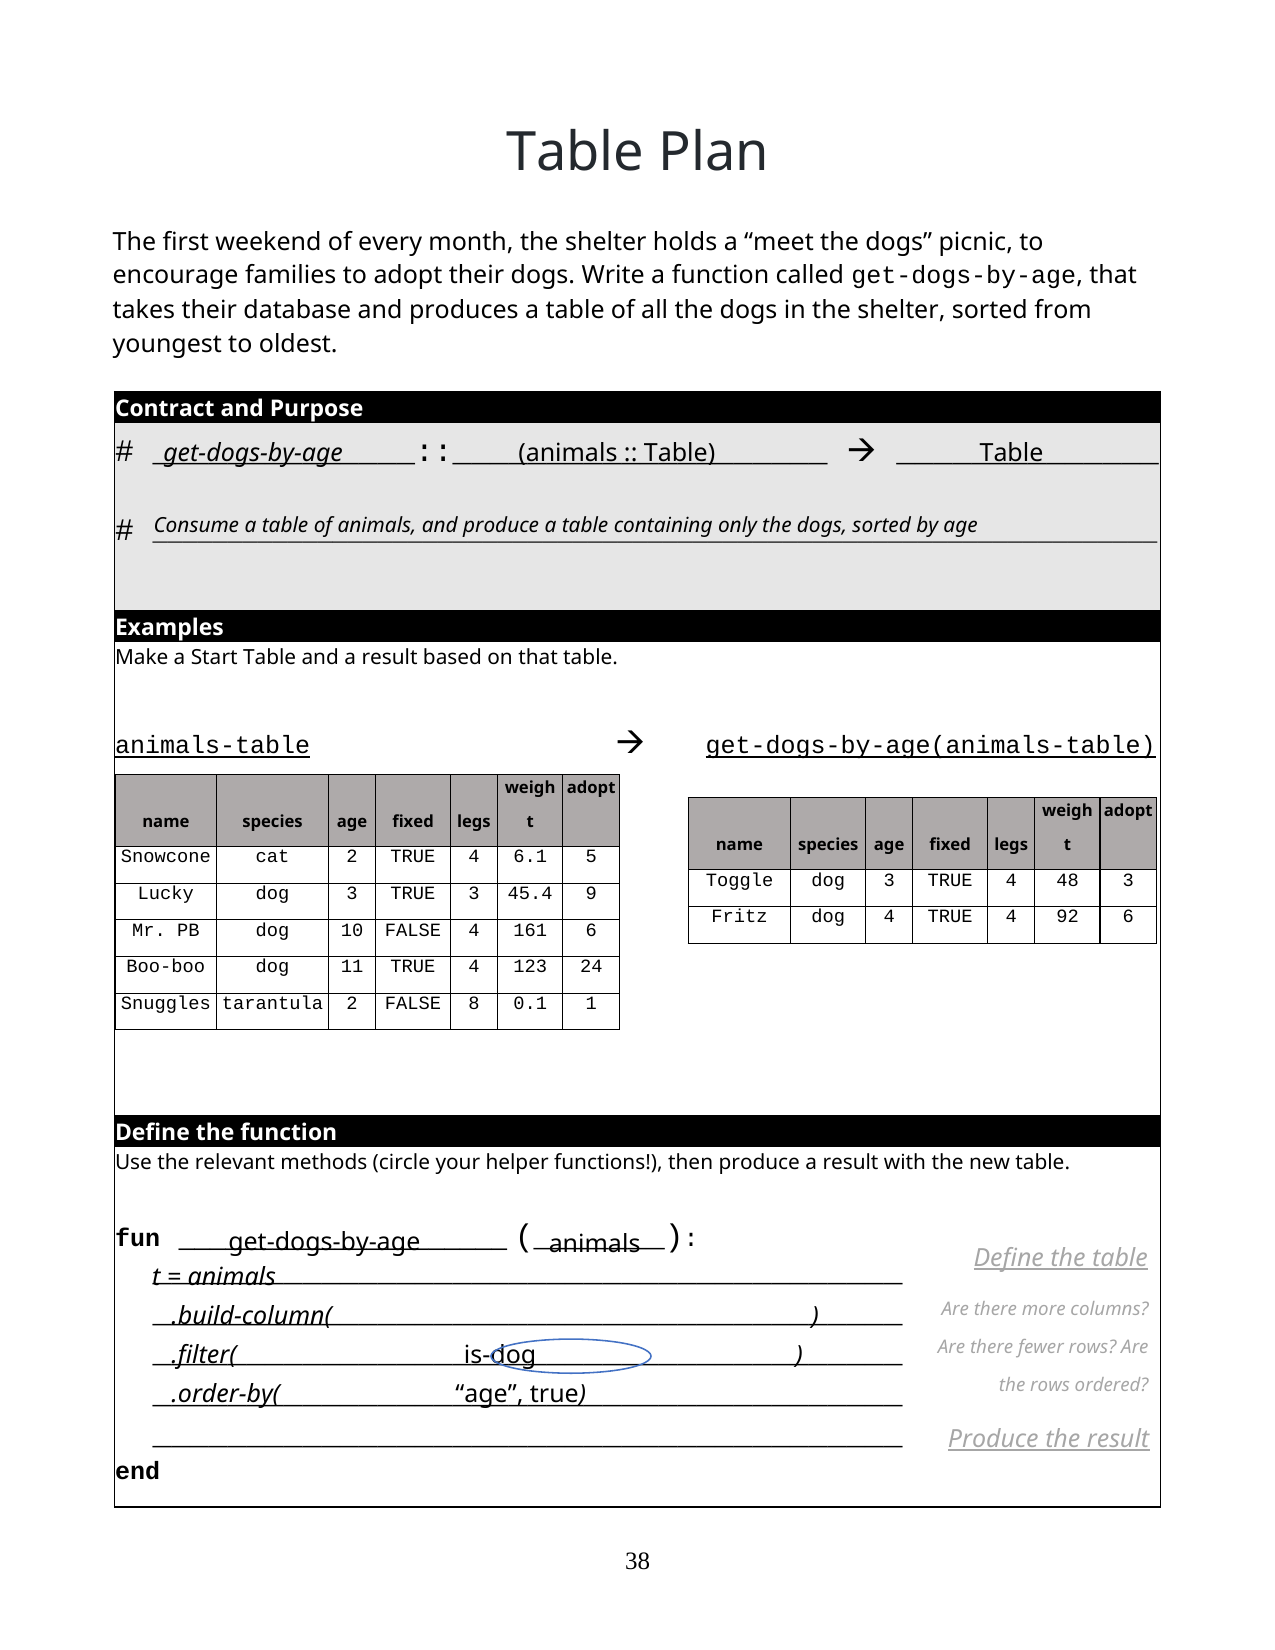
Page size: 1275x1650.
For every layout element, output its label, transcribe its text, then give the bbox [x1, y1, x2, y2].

subtitle Table Plan [112, 112, 1162, 186]
table_cell Examples Make a Start Table and a result based on that table. animals-table get-dogs-by-age(animals-table) [115, 642, 1160, 1115]
text The first weekend of every month, the shelter holds a “meet the dogs” picnic, to encourage families to adopt their dogs. Write a function called get-dogs-by-age, that takes their database and produces a table of all the dogs in the shelter, sorted from youngest to oldest. [112, 223, 1162, 359]
table_header Contract and Purpose # ______________::____________________ ______________ # ___________________________________________________________________ [115, 423, 1160, 610]
table_cell Define the function Use the relevant methods (circle your helper functions!), then produce a result with the new table. fun _____________________ (_______): ________________________________________ ________________________________________ ________________________________________ ________________________________________ ________________________________________ end [115, 1147, 1160, 1506]
